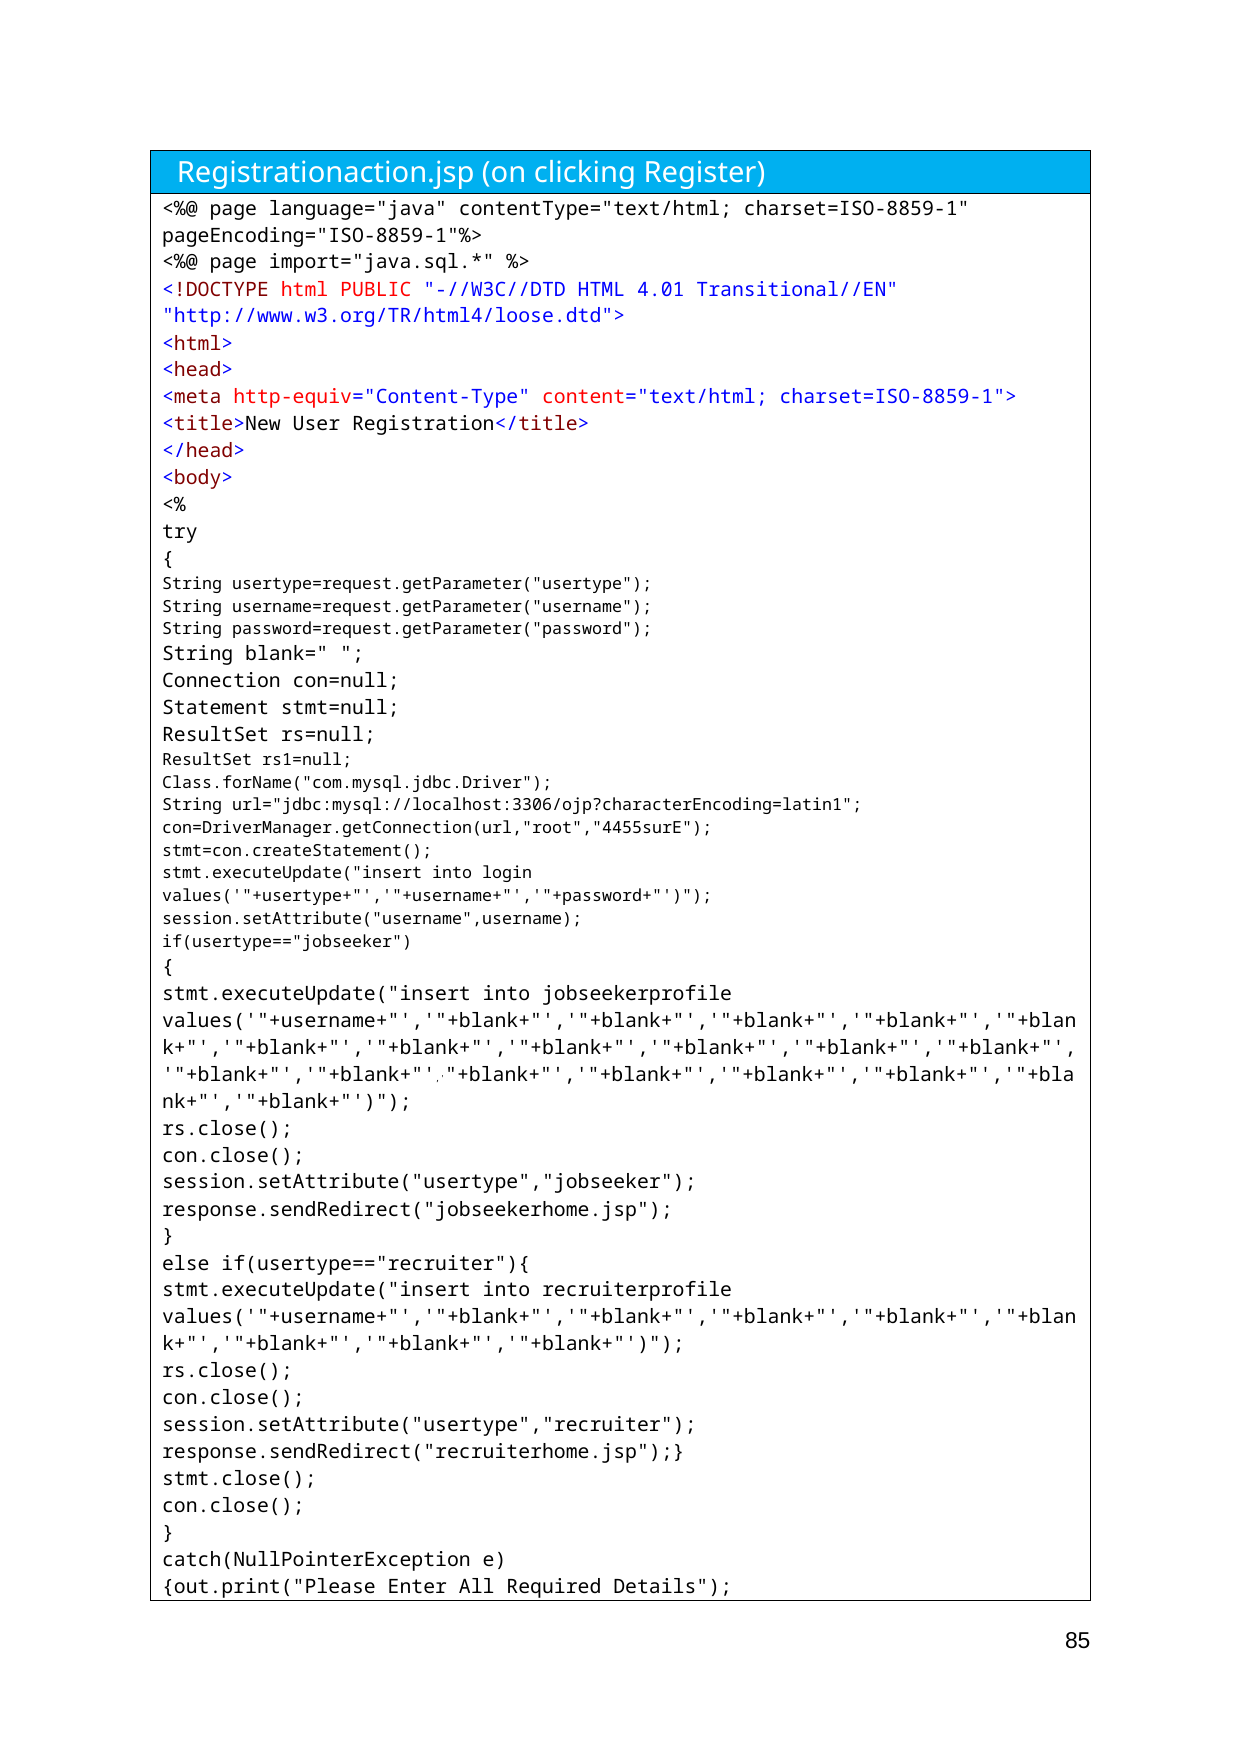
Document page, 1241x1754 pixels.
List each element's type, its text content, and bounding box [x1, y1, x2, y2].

table_header Registrationaction.jsp (on clicking Register) [151, 151, 1090, 193]
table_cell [151, 194, 1090, 1599]
